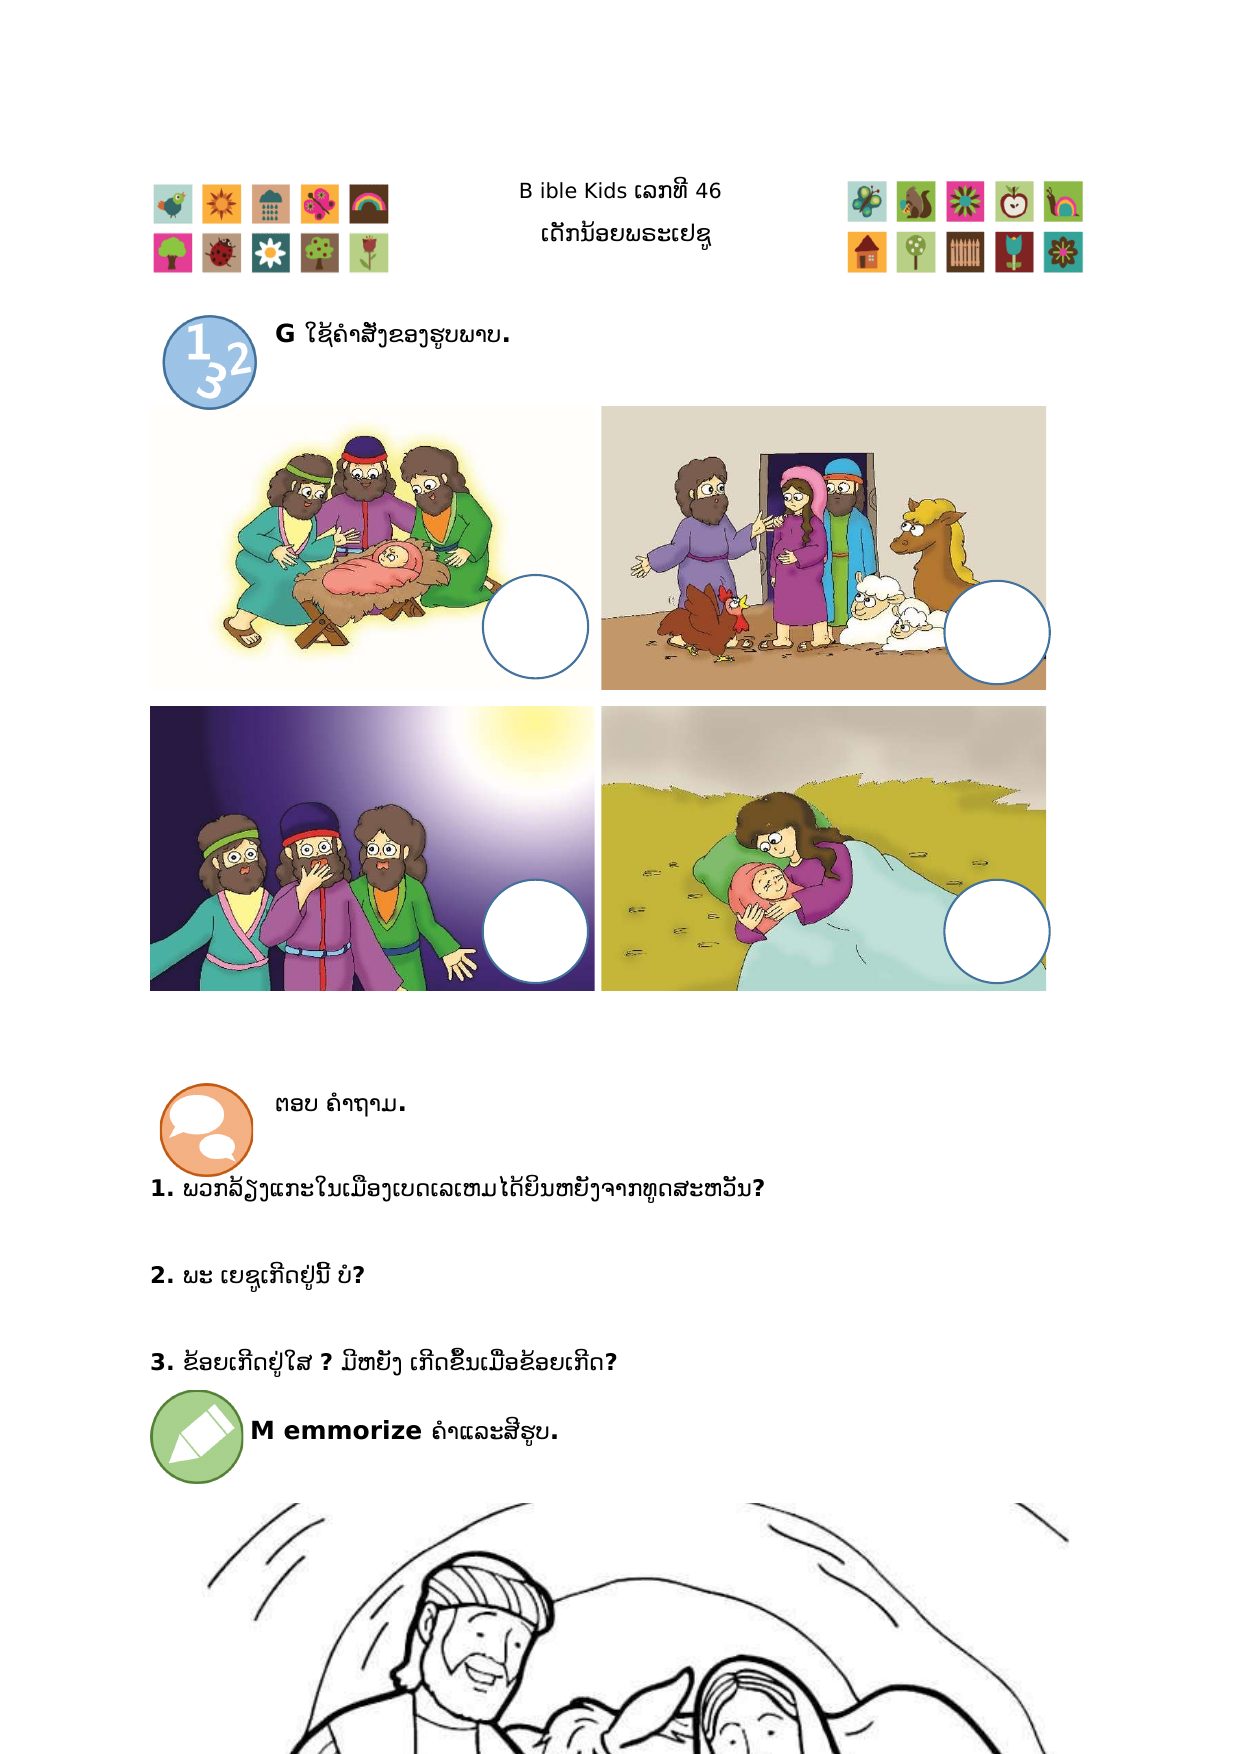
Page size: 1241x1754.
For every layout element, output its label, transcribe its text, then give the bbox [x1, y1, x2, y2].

text ຕອບ ຄຳຖາມ. [254, 1089, 1090, 1118]
picture [601, 406, 1047, 690]
text 1. ພວກ​ລ້ຽງ​ແກະ​ໃນ​ເມືອງ​ເບດເລເຫມ​ໄດ້​ຍິນ​ຫຍັງ​ຈາກ​ທູດ​ສະຫວັນ? [150, 1175, 1090, 1202]
text ເດັກນ້ອຍພຣະເຢຊູ [396, 221, 843, 247]
picture [150, 706, 595, 991]
text B ible Kids ເລກທີ 46 [150, 177, 1090, 204]
picture [601, 706, 1047, 991]
picture [843, 179, 1085, 277]
text M emmorize ຄໍາແລະສີຮູບ. [244, 1416, 1090, 1445]
picture [150, 1390, 244, 1484]
picture [191, 1503, 1081, 1754]
picture [150, 296, 595, 690]
picture [159, 1083, 254, 1177]
picture [150, 183, 396, 277]
text 2. ພະ ເຍຊູເກີດຢູ່ນີ້ ບໍ? [150, 1262, 1090, 1289]
text G ໃຊ້ຄໍາສັ່ງຂອງຮູບພາບ. [288, 319, 1090, 348]
text 3. ຂ້ອຍເກີດຢູ່ໃສ ? ມີຫຍັງ ເກີດຂຶ້ນເມື່ອຂ້ອຍເກີດ? [150, 1349, 1090, 1375]
